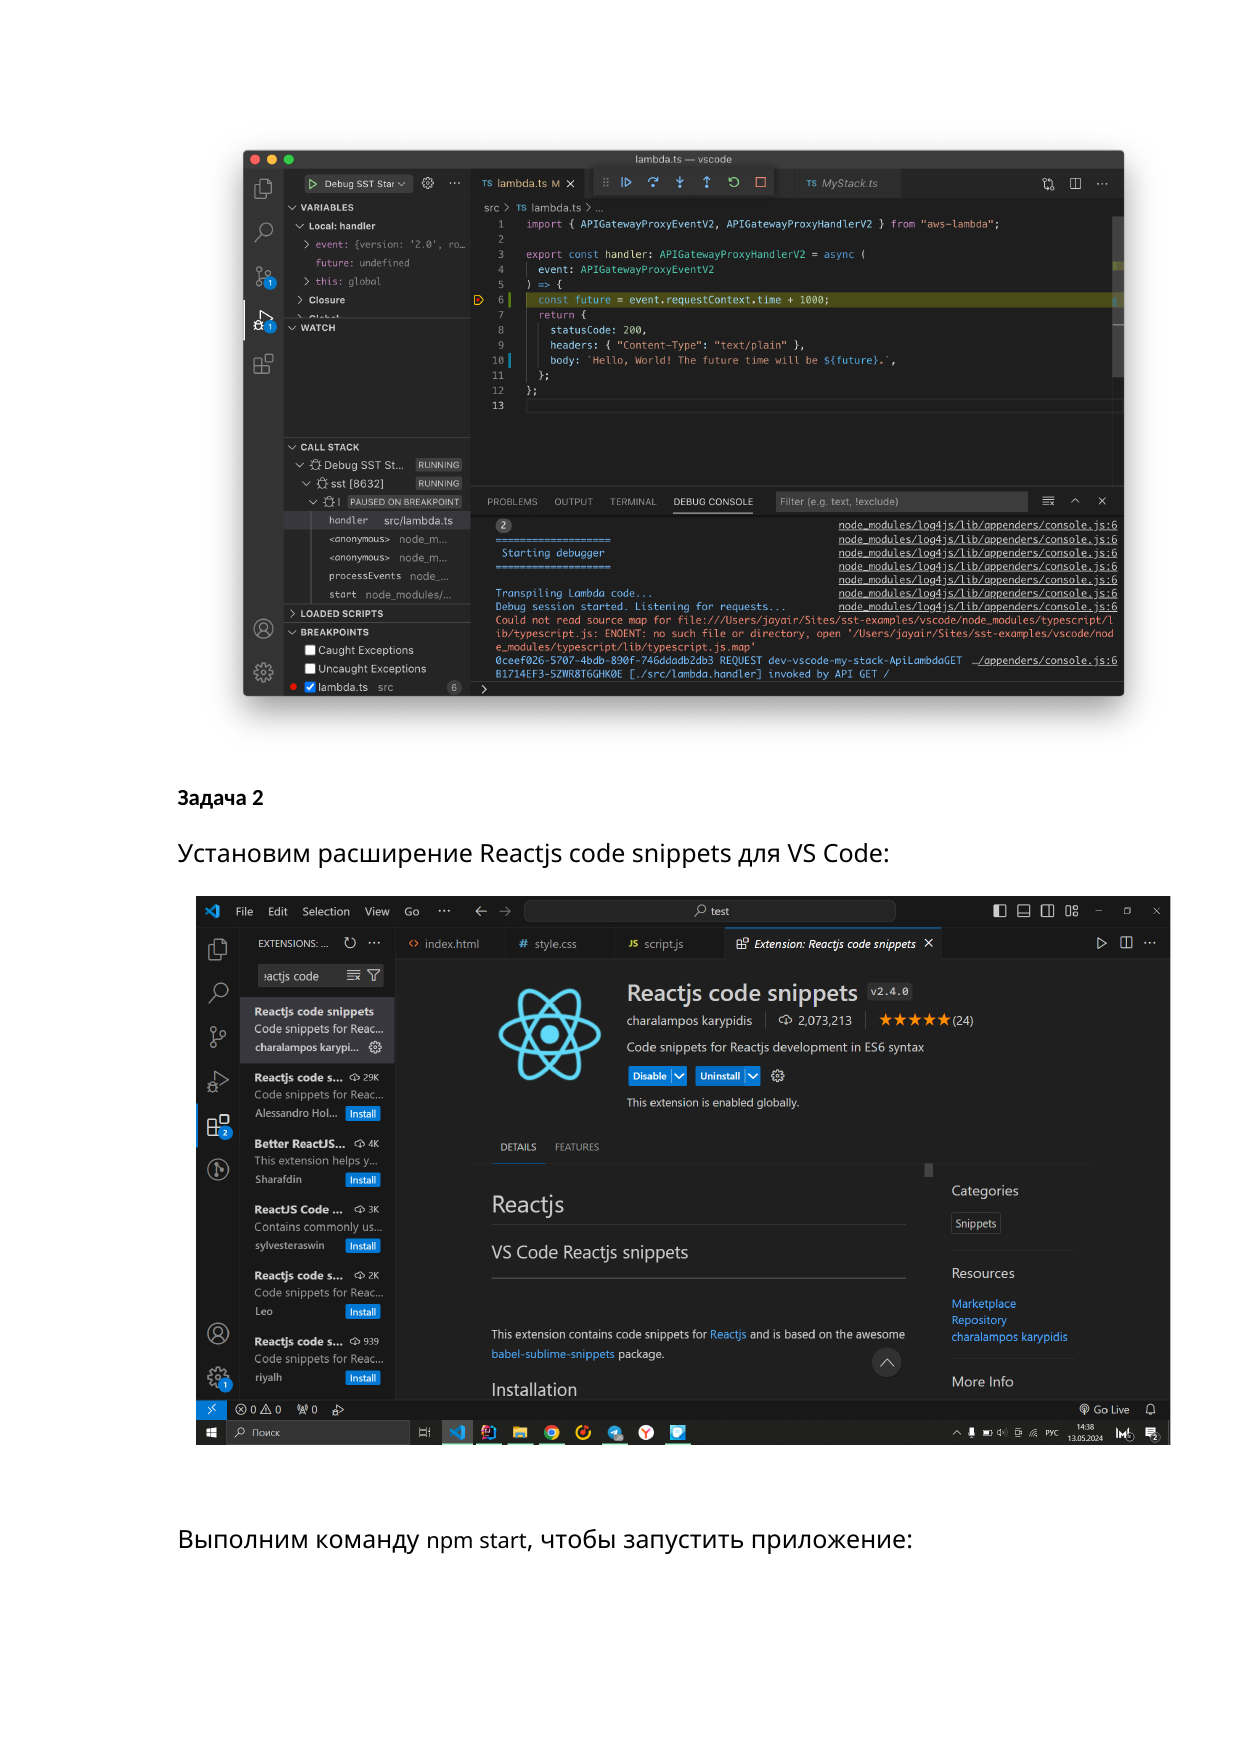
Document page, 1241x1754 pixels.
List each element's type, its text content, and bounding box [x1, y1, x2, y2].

picture [196, 896, 1171, 1445]
text Установим расширение Reactjs code snippets для VS Code: [177, 836, 1152, 870]
text Выполним команду npm start, чтобы запустить приложение: [177, 1522, 1152, 1556]
picture [196, 118, 1171, 758]
text Задача 2 [177, 783, 1152, 811]
